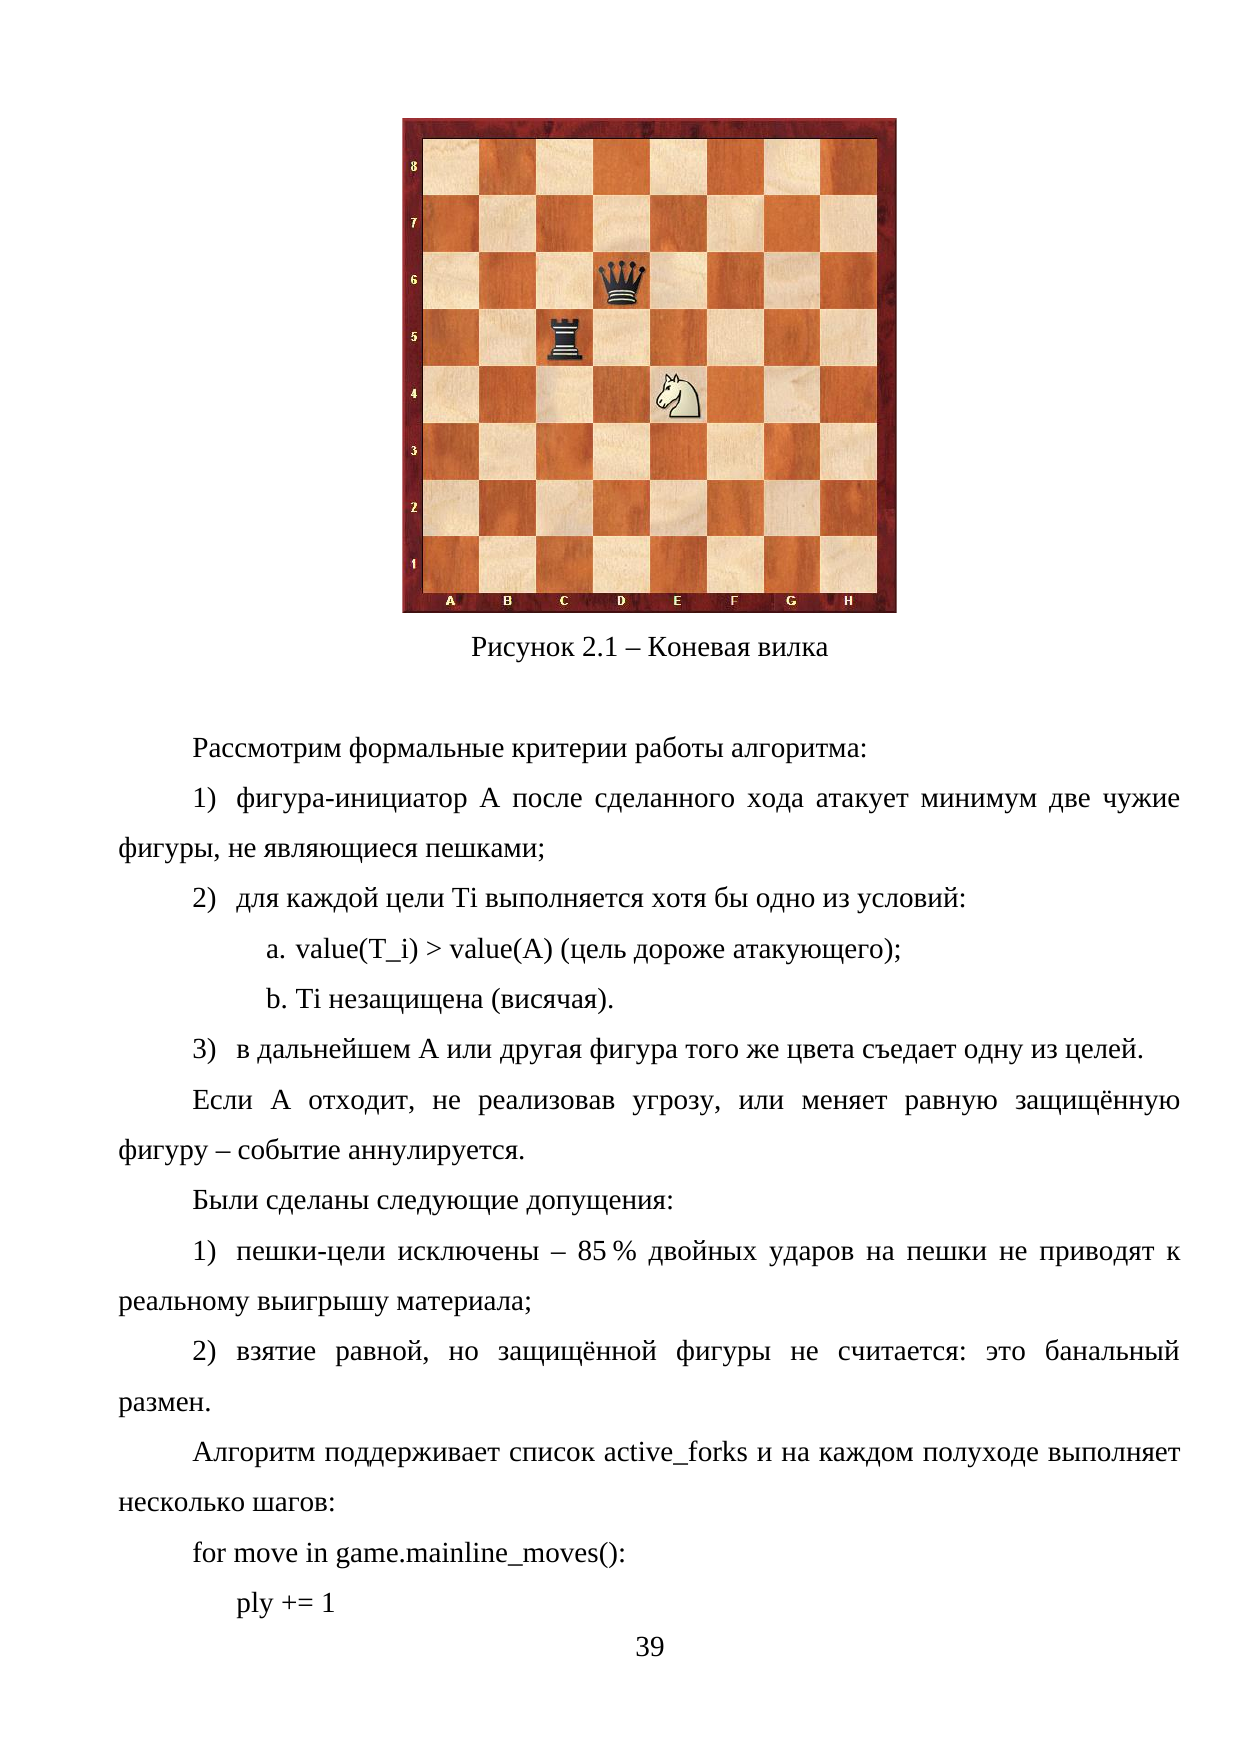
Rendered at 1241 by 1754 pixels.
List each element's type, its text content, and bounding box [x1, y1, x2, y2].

text Рассмотрим формальные критерии работы алгоритма: [118, 730, 1181, 763]
text ply += 1 [162, 1585, 1181, 1618]
text Алгоритм поддерживает список active_forks и на каждом полуходе выполняет несколько шагов: [118, 1434, 1181, 1518]
list для каждой цели Ti выполняется хотя бы одно из условий: [118, 881, 1181, 914]
list value(T_i) > value(A) (цель дороже атакующего); [192, 931, 1181, 964]
text for move in game.mainline_moves(): [118, 1535, 1181, 1568]
text Были сделаны следующие допущения: [118, 1182, 1181, 1216]
list фигура‑инициатор A после сделанного хода атакует минимум две чужие фигуры, не являющиеся пешками; [118, 780, 1181, 864]
text Если A отходит, не реализовав угрозу, или меняет равную защищённую фигуру – событие аннулируется. [118, 1082, 1181, 1166]
list пешки‑цели исключены – 85 % двойных ударов на пешки не приводят к реальному выигрышу материала; [118, 1233, 1181, 1317]
list взятие равной, но защищённой фигуры не считается: это банальный размен. [118, 1333, 1181, 1417]
list Ti незащищена (висячая). [192, 981, 1181, 1015]
list в дальнейшем A или другая фигура того же цвета съедает одну из целей. [118, 1032, 1181, 1065]
picture [402, 118, 897, 613]
text Рисунок 2.1 – Коневая вилка [118, 629, 1181, 663]
